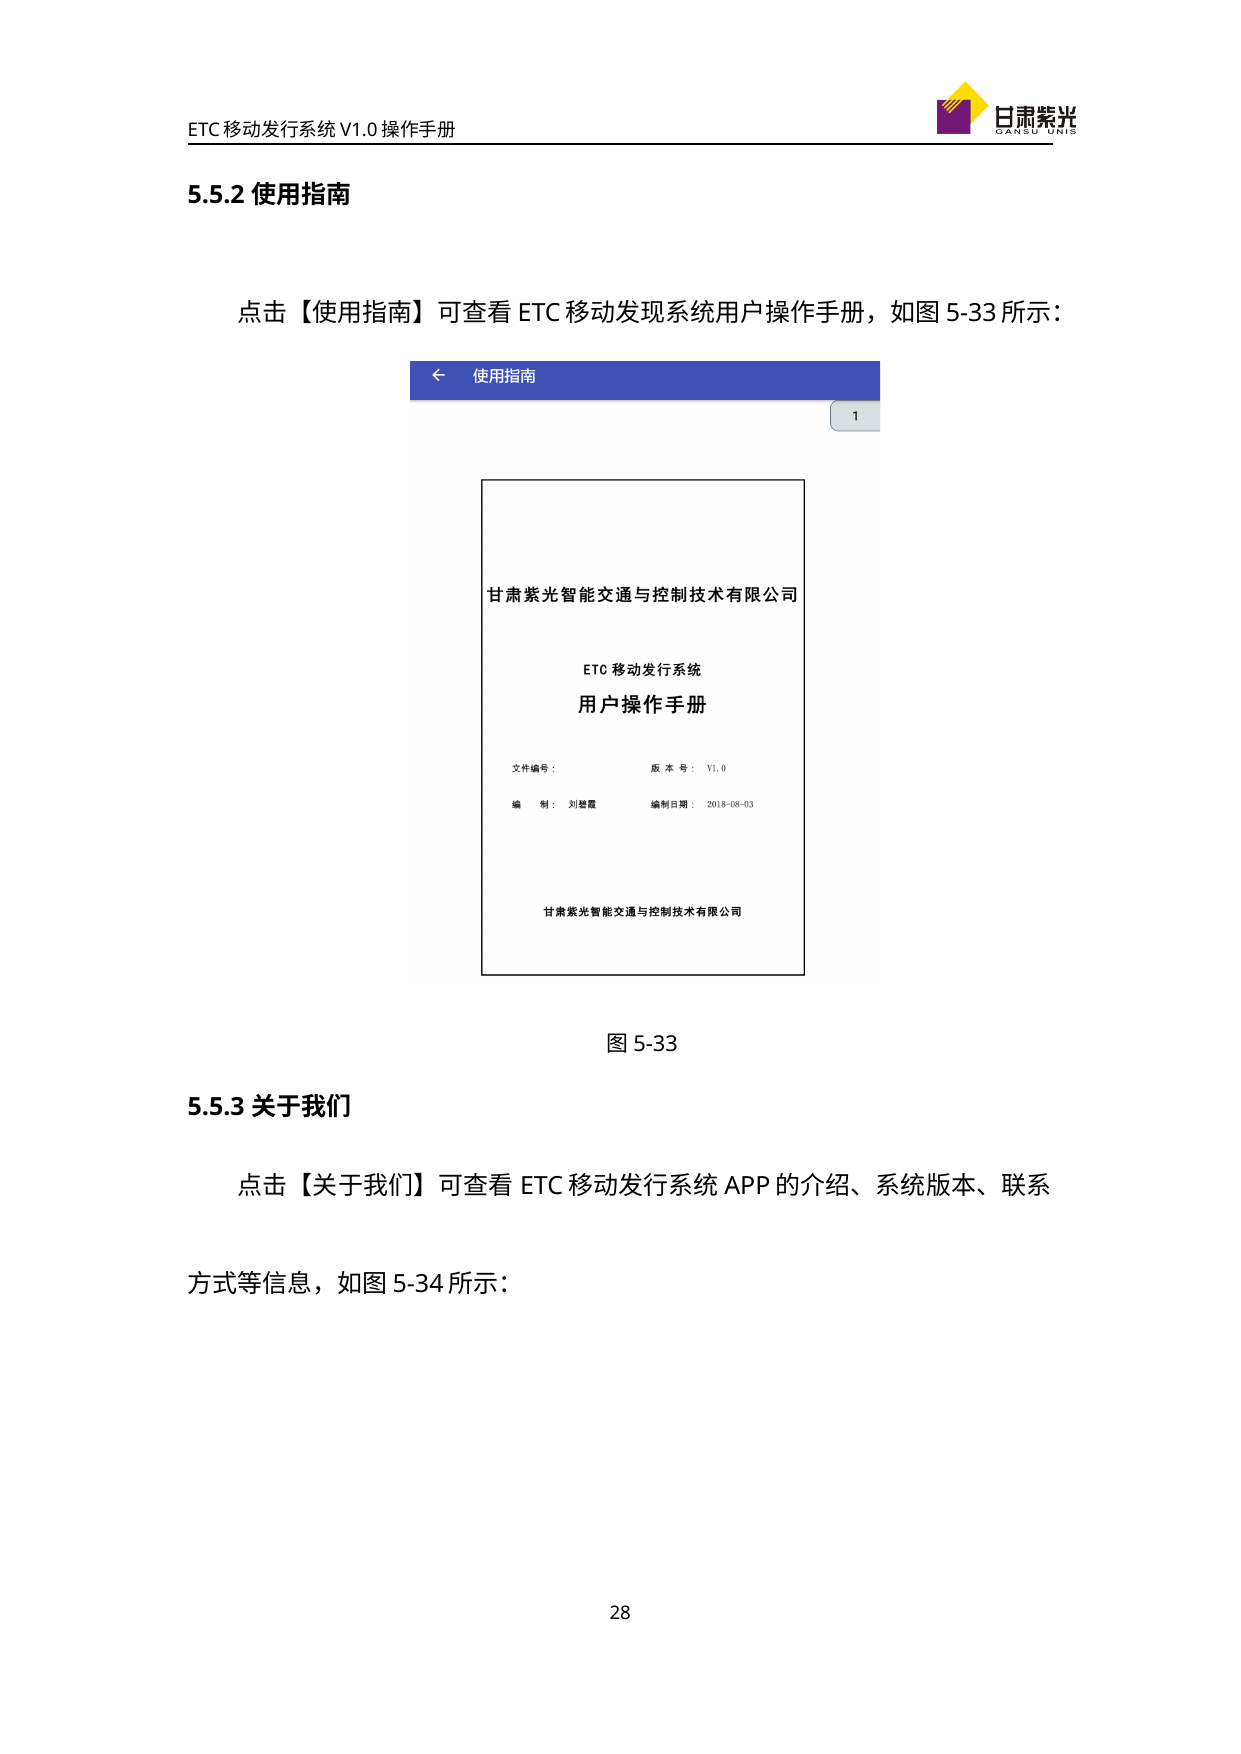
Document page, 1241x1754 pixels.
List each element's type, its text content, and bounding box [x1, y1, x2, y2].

picture [410, 361, 881, 985]
subtitle 5.5.2 使用指南 [187, 160, 1053, 225]
text 图 5-33 [187, 1026, 1053, 1058]
text 点击【关于我们】可查看ETC移动发行系统APP的介绍、系统版本、联系方式等信息，如图5-34所示： [187, 1151, 1053, 1314]
subtitle 5.5.3 关于我们 [187, 1086, 1053, 1123]
text 点击【使用指南】可查看ETC移动发现系统用户操作手册，如图5-33所示： [187, 278, 1053, 343]
